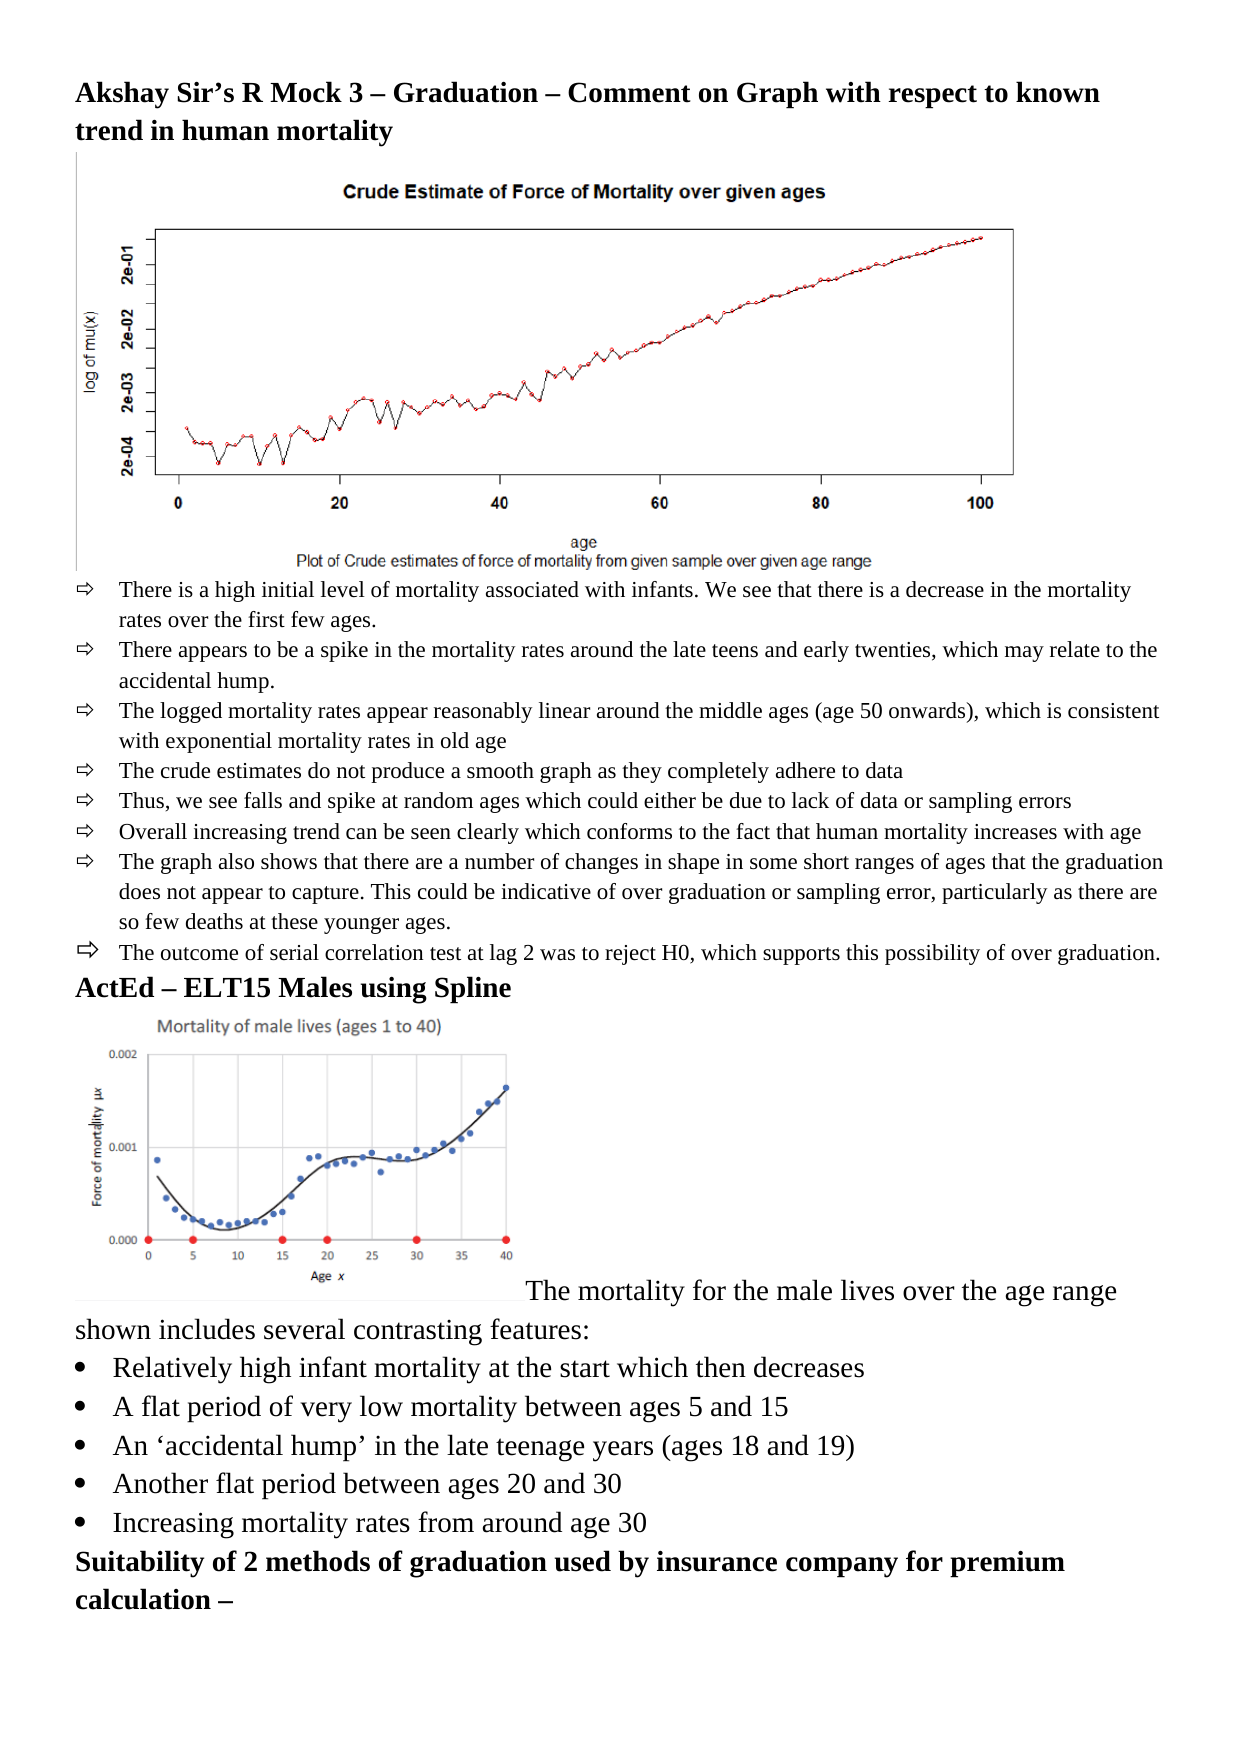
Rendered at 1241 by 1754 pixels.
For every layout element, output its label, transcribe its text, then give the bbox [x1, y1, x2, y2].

list The graph also shows that there are a number of changes in shape in some short ranges of ages that the graduation does not appear to capture. This could be indicative of over graduation or sampling error, particularly as there are so few deaths at these younger ages. [75, 848, 1165, 935]
list An ‘accidental hump’ in the late teenage years (ages 18 and 19) [75, 1428, 1165, 1461]
list There appears to be a spike in the mortality rates around the late teens and early twenties, which may relate to the accidental hump. [75, 636, 1165, 693]
list Thus, we see falls and spike at random ages which could either be due to lack of data or sampling errors [75, 787, 1165, 814]
list Overall increasing trend can be seen clearly which conforms to the fact that human mortality increases with age [75, 818, 1165, 844]
picture [75, 1008, 526, 1301]
list The crude estimates do not produce a smooth graph as they completely adhere to data [75, 757, 1165, 784]
list Relatively high infant mortality at the start which then decreases [75, 1351, 1165, 1384]
list A flat period of very low mortality between ages 5 and 15 [75, 1389, 1165, 1423]
text Suitability of 2 methods of graduation used by insurance company for premium calculation – [75, 1544, 1165, 1616]
list Another flat period between ages 20 and 30 [75, 1466, 1165, 1500]
text ActEd – ELT15 Males using Spline [75, 970, 1165, 1004]
list The outcome of serial correlation test at lag 2 was to reject H0, which supports this possibility of over graduation. [75, 938, 1165, 966]
list Increasing mortality rates from around age 30 [75, 1505, 1165, 1539]
list There is a high initial level of mortality associated with infants. We see that there is a decrease in the mortality rates over the first few ages. [75, 576, 1165, 633]
picture [75, 152, 1050, 571]
list The logged mortality rates appear reasonably linear around the middle ages (age 50 onwards), which is consistent with exponential mortality rates in old age [75, 697, 1165, 753]
